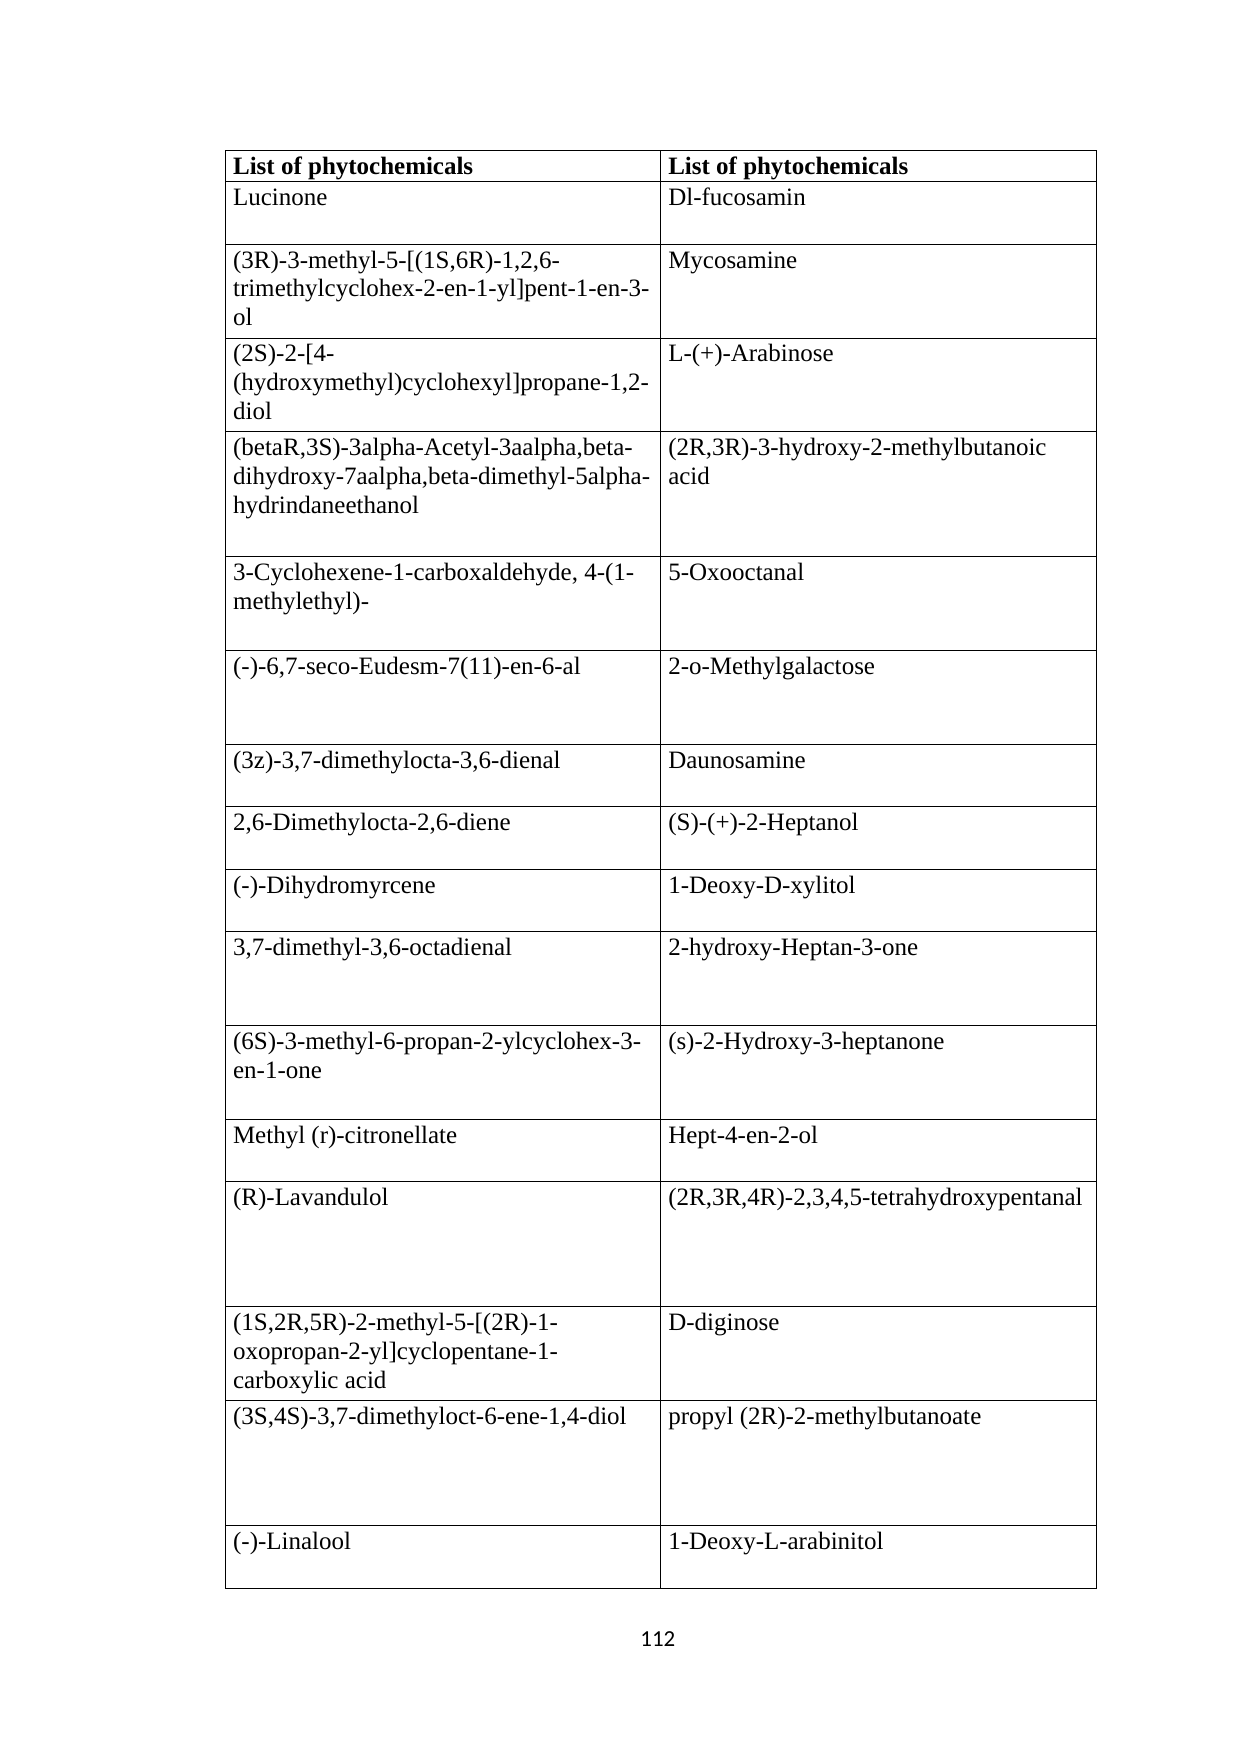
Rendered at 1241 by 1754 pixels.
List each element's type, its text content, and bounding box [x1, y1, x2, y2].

table_cell 2-hydroxy-Heptan-3-one [661, 932, 1096, 1025]
table_cell (6S)-3-methyl-6-propan-2-ylcyclohex-3-en-1-one [226, 1026, 660, 1119]
table_cell 3-Cyclohexene-1-carboxaldehyde, 4-(1-methylethyl)- [226, 557, 660, 650]
table_cell (-)-6,7-seco-Eudesm-7(11)-en-6-al [226, 651, 660, 744]
table_cell Daunosamine [661, 745, 1096, 806]
table_cell (3R)-3-methyl-5-[(1S,6R)-1,2,6-trimethylcyclohex-2-en-1-yl]pent-1-en-3-ol [226, 245, 660, 337]
table_cell (-)-Linalool [226, 1526, 660, 1587]
table_cell (2S)-2-[4-(hydroxymethyl)cyclohexyl]propane-1,2-diol [226, 339, 660, 431]
table_cell D-diginose [661, 1307, 1096, 1400]
table_cell Dl-fucosamin [661, 182, 1096, 244]
table_cell Methyl (r)-citronellate [226, 1120, 660, 1181]
table_cell 3,7-dimethyl-3,6-octadienal [226, 932, 660, 1025]
table_cell (2R,3R,4R)-2,3,4,5-tetrahydroxypentanal [661, 1182, 1096, 1306]
table_cell 2-o-Methylgalactose [661, 651, 1096, 744]
table_cell Hept-4-en-2-ol [661, 1120, 1096, 1181]
table_cell 1-Deoxy-D-xylitol [661, 870, 1096, 931]
table_cell (3S,4S)-3,7-dimethyloct-6-ene-1,4-diol [226, 1401, 660, 1525]
table_cell (-)-Dihydromyrcene [226, 870, 660, 931]
table_cell L-(+)-Arabinose [661, 339, 1096, 431]
table_header List of phytochemicals [226, 151, 660, 181]
table_cell (2R,3R)-3-hydroxy-2-methylbutanoic acid [661, 432, 1096, 556]
table_cell Lucinone [226, 182, 660, 244]
table_cell 1-Deoxy-L-arabinitol [661, 1526, 1096, 1587]
table_cell (3z)-3,7-dimethylocta-3,6-dienal [226, 745, 660, 806]
table_cell (betaR,3S)-3alpha-Acetyl-3aalpha,beta-dihydroxy-7aalpha,beta-dimethyl-5alpha-hydrindaneethanol [226, 432, 660, 556]
table_cell (R)-Lavandulol [226, 1182, 660, 1306]
table_cell 2,6-Dimethylocta-2,6-diene [226, 807, 660, 869]
table_cell (S)-(+)-2-Heptanol [661, 807, 1096, 869]
table_header List of phytochemicals [661, 151, 1096, 181]
table_cell 5-Oxooctanal [661, 557, 1096, 650]
table_cell (1S,2R,5R)-2-methyl-5-[(2R)-1-oxopropan-2-yl]cyclopentane-1-carboxylic acid [226, 1307, 660, 1400]
table_cell propyl (2R)-2-methylbutanoate [661, 1401, 1096, 1525]
table_cell (s)-2-Hydroxy-3-heptanone [661, 1026, 1096, 1119]
table_cell Mycosamine [661, 245, 1096, 337]
